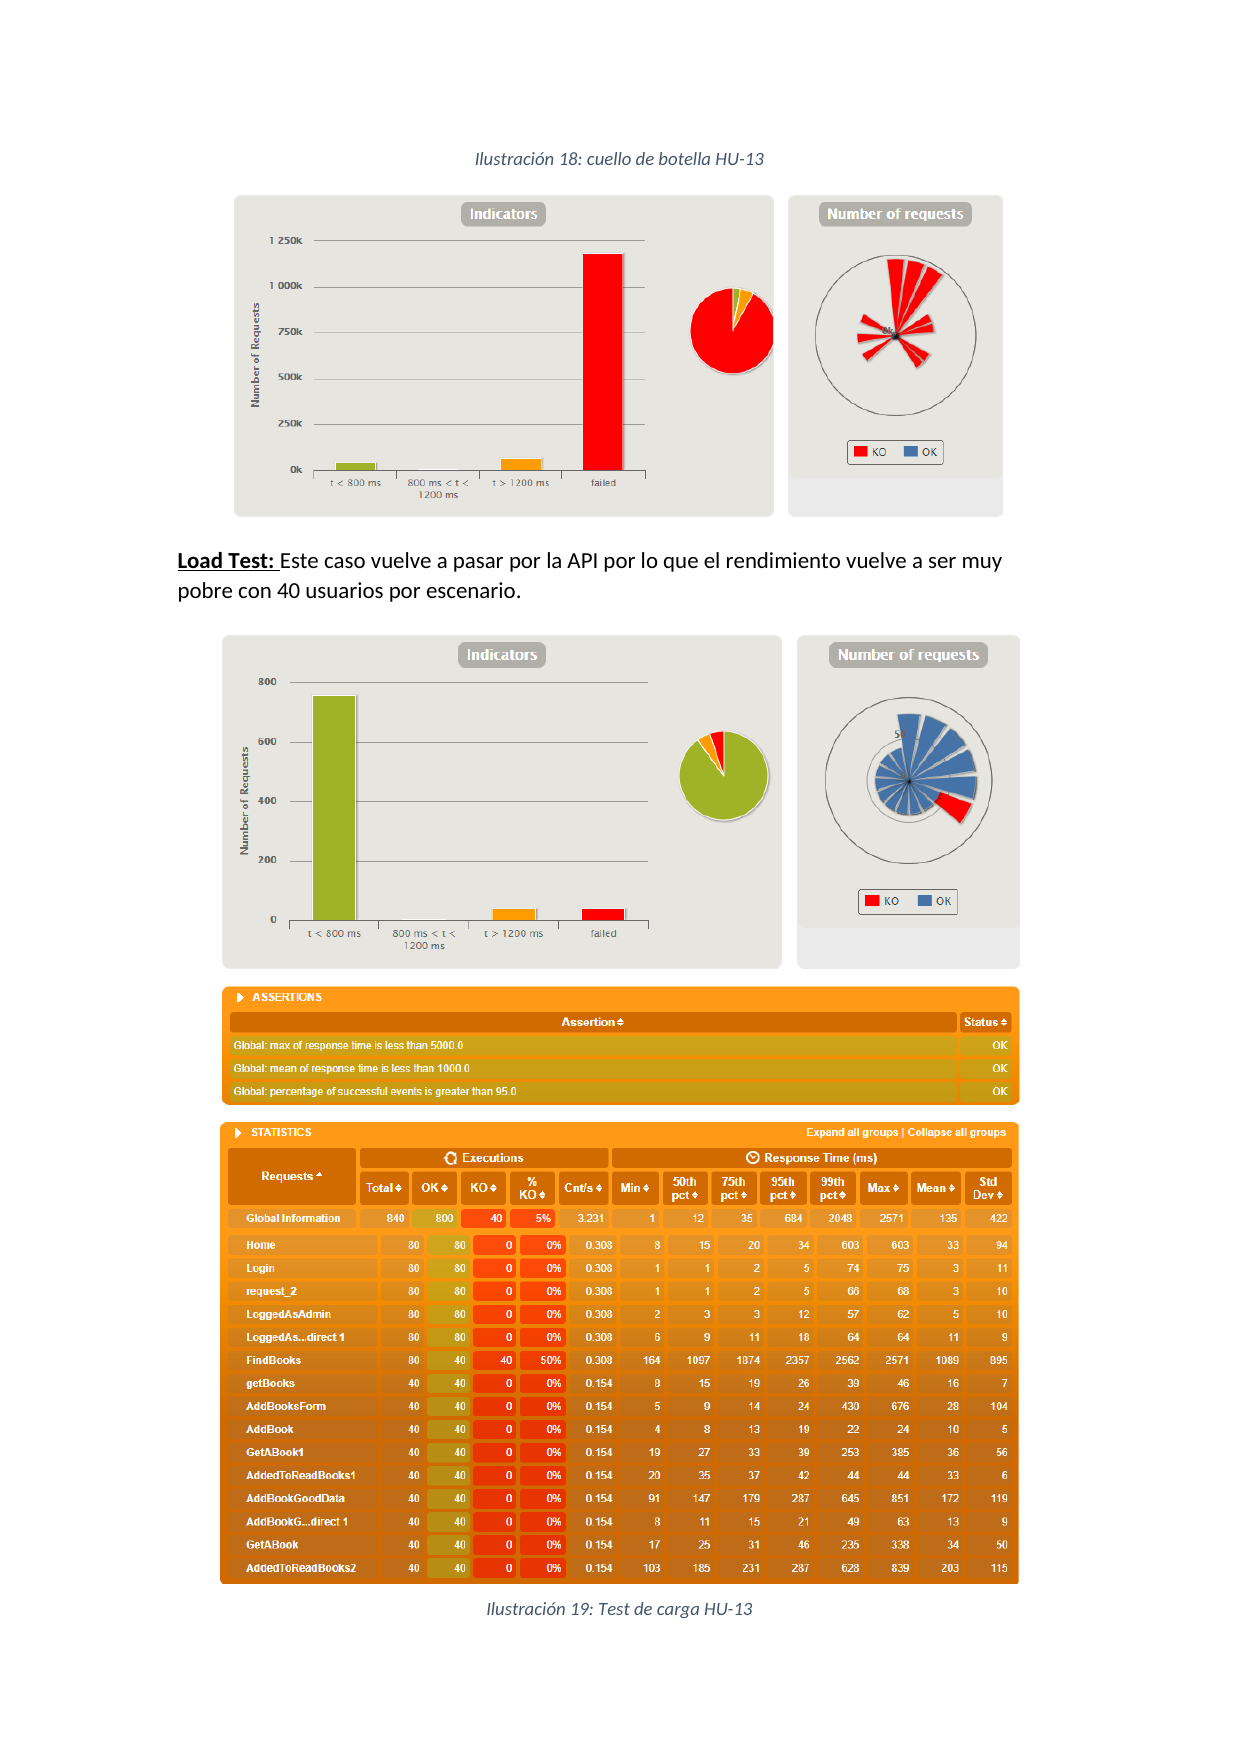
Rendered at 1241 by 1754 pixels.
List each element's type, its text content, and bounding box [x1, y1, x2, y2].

text Load Test: Este caso vuelve a pasar por la API por lo que el rendimiento vuelve a ser muy pobre con 40 usuarios por escenario. [177, 546, 1063, 604]
picture [213, 622, 1027, 1110]
picture [218, 1117, 1019, 1583]
text Ilustración 18: cuello de botella HU-13 [177, 148, 1063, 171]
picture [232, 191, 1008, 527]
